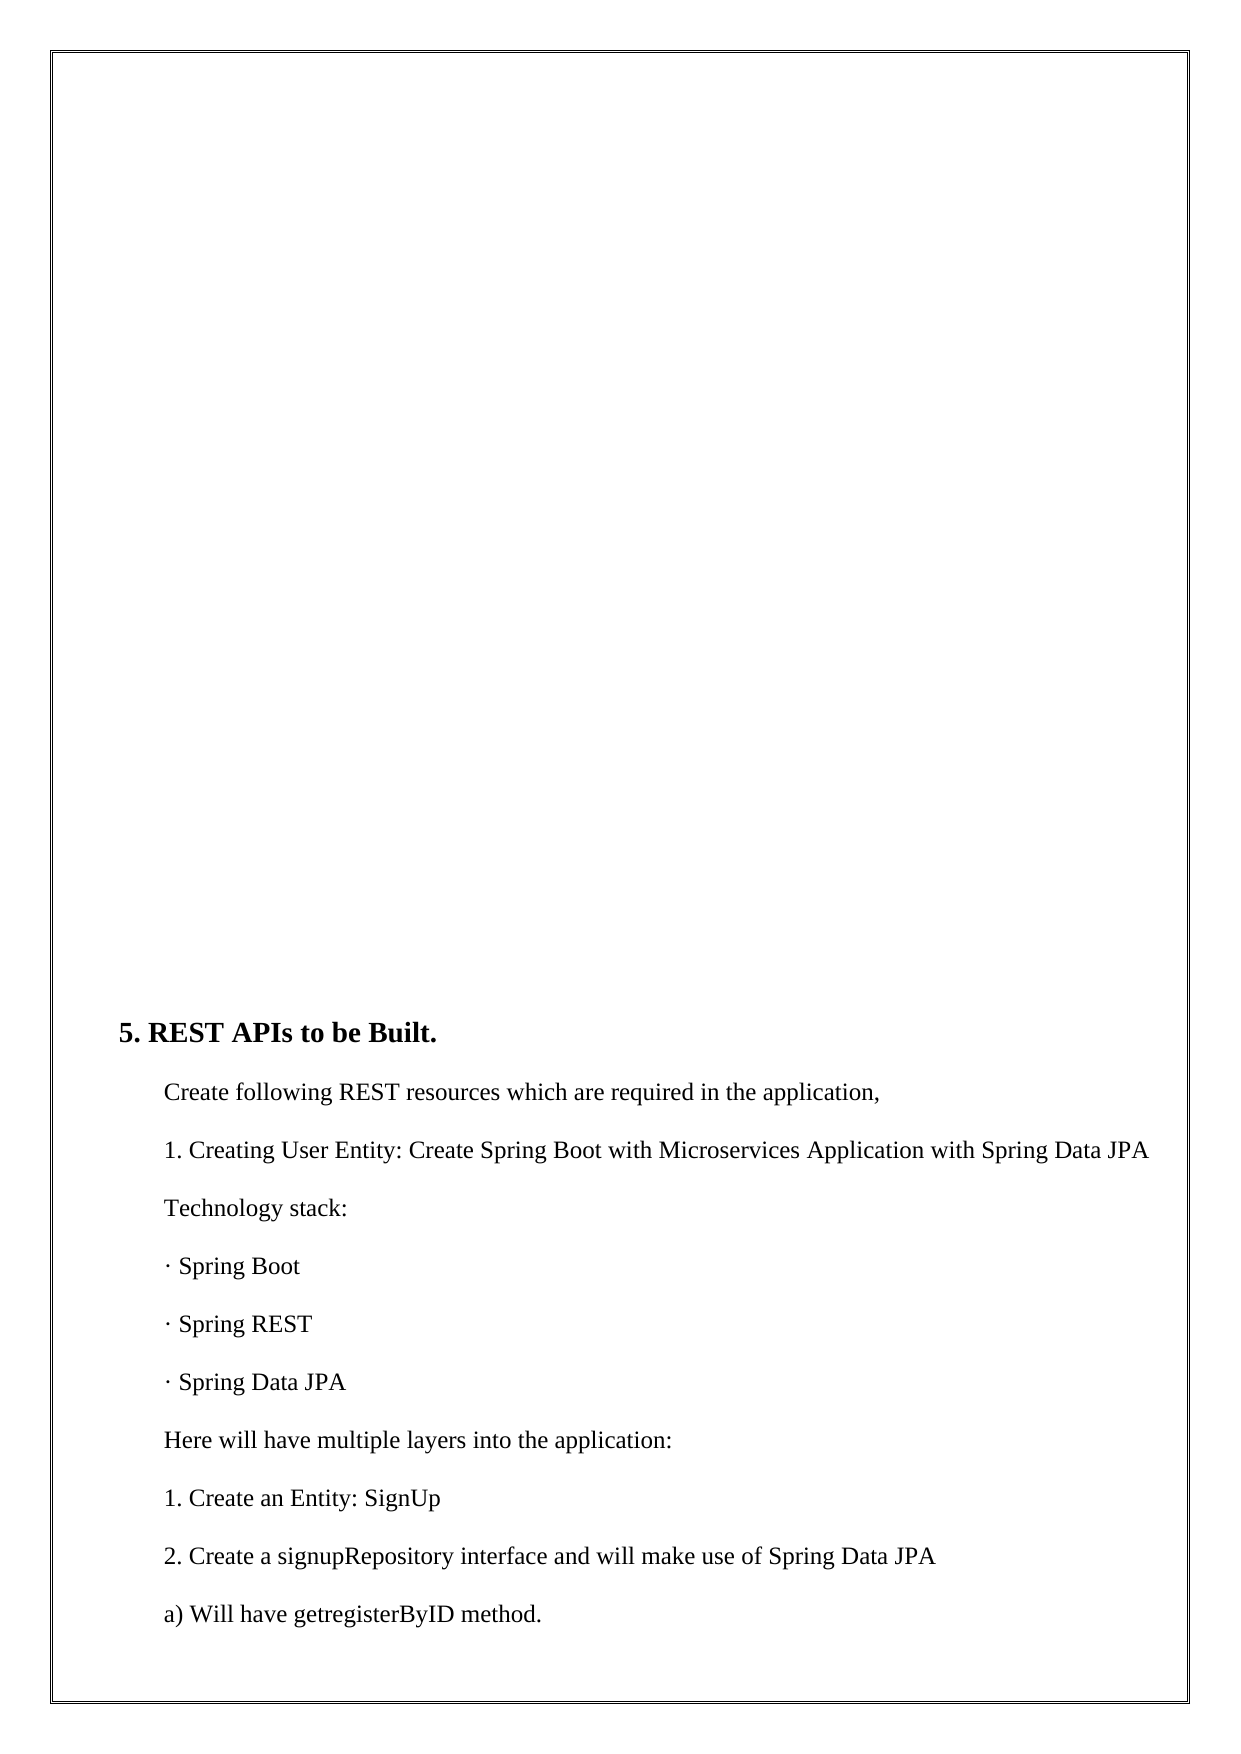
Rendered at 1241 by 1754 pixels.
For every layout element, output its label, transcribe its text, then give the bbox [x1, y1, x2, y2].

text · Spring Data JPA [164, 1367, 1165, 1396]
text Here will have multiple layers into the application: [164, 1425, 1165, 1454]
text · Spring Boot [164, 1251, 1165, 1280]
text Create following REST resources which are required in the application, [164, 1077, 1165, 1106]
text · Spring REST [164, 1309, 1165, 1338]
text 1. Create an Entity: SignUp [164, 1483, 1165, 1512]
text Technology stack: [164, 1193, 1165, 1222]
text 2. Create a signupRepository interface and will make use of Spring Data JPA [164, 1541, 1165, 1569]
text 1. Creating User Entity: Create Spring Boot with Microservices Application with Spring Data JPA [164, 1135, 1165, 1164]
text 5. REST APIs to be Built. [75, 1015, 1165, 1048]
text a) Will have getregisterByID method. [164, 1599, 1165, 1627]
